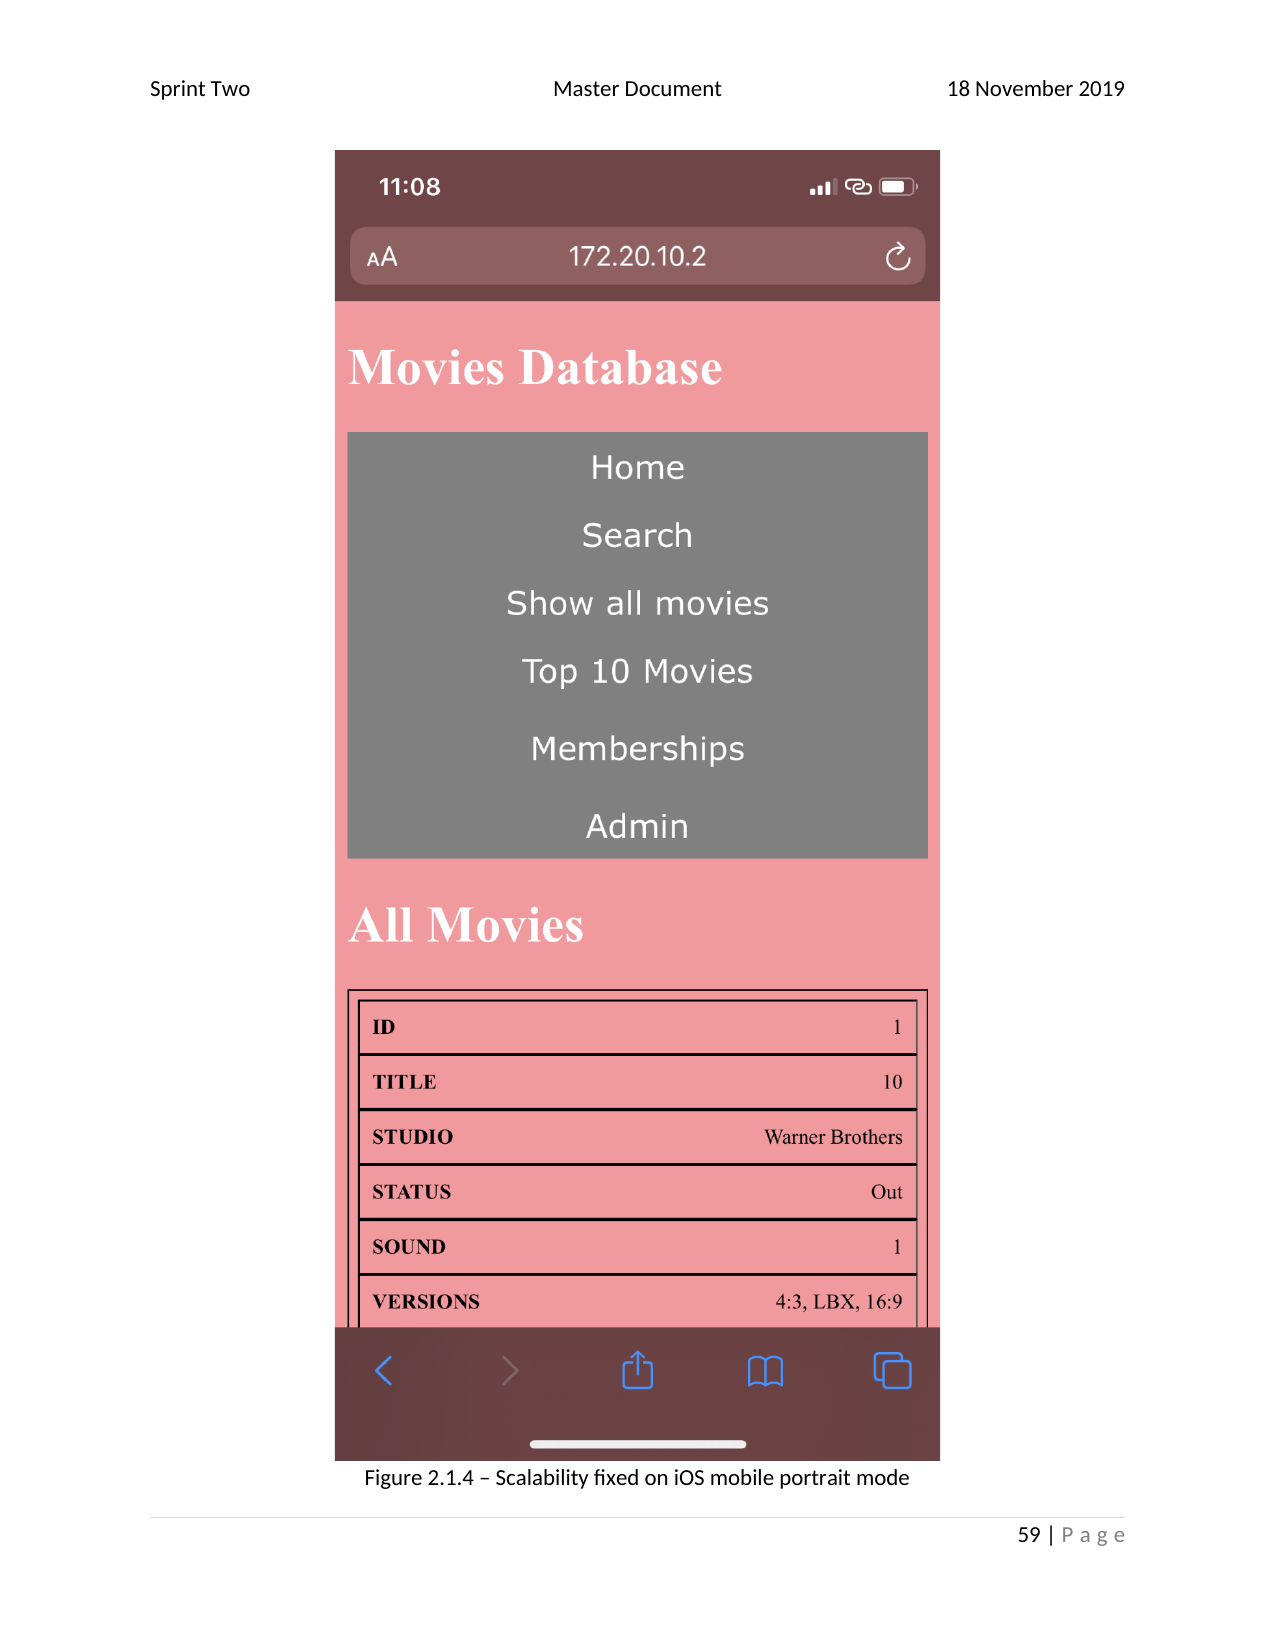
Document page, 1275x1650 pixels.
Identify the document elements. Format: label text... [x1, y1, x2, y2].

picture [334, 150, 941, 1461]
